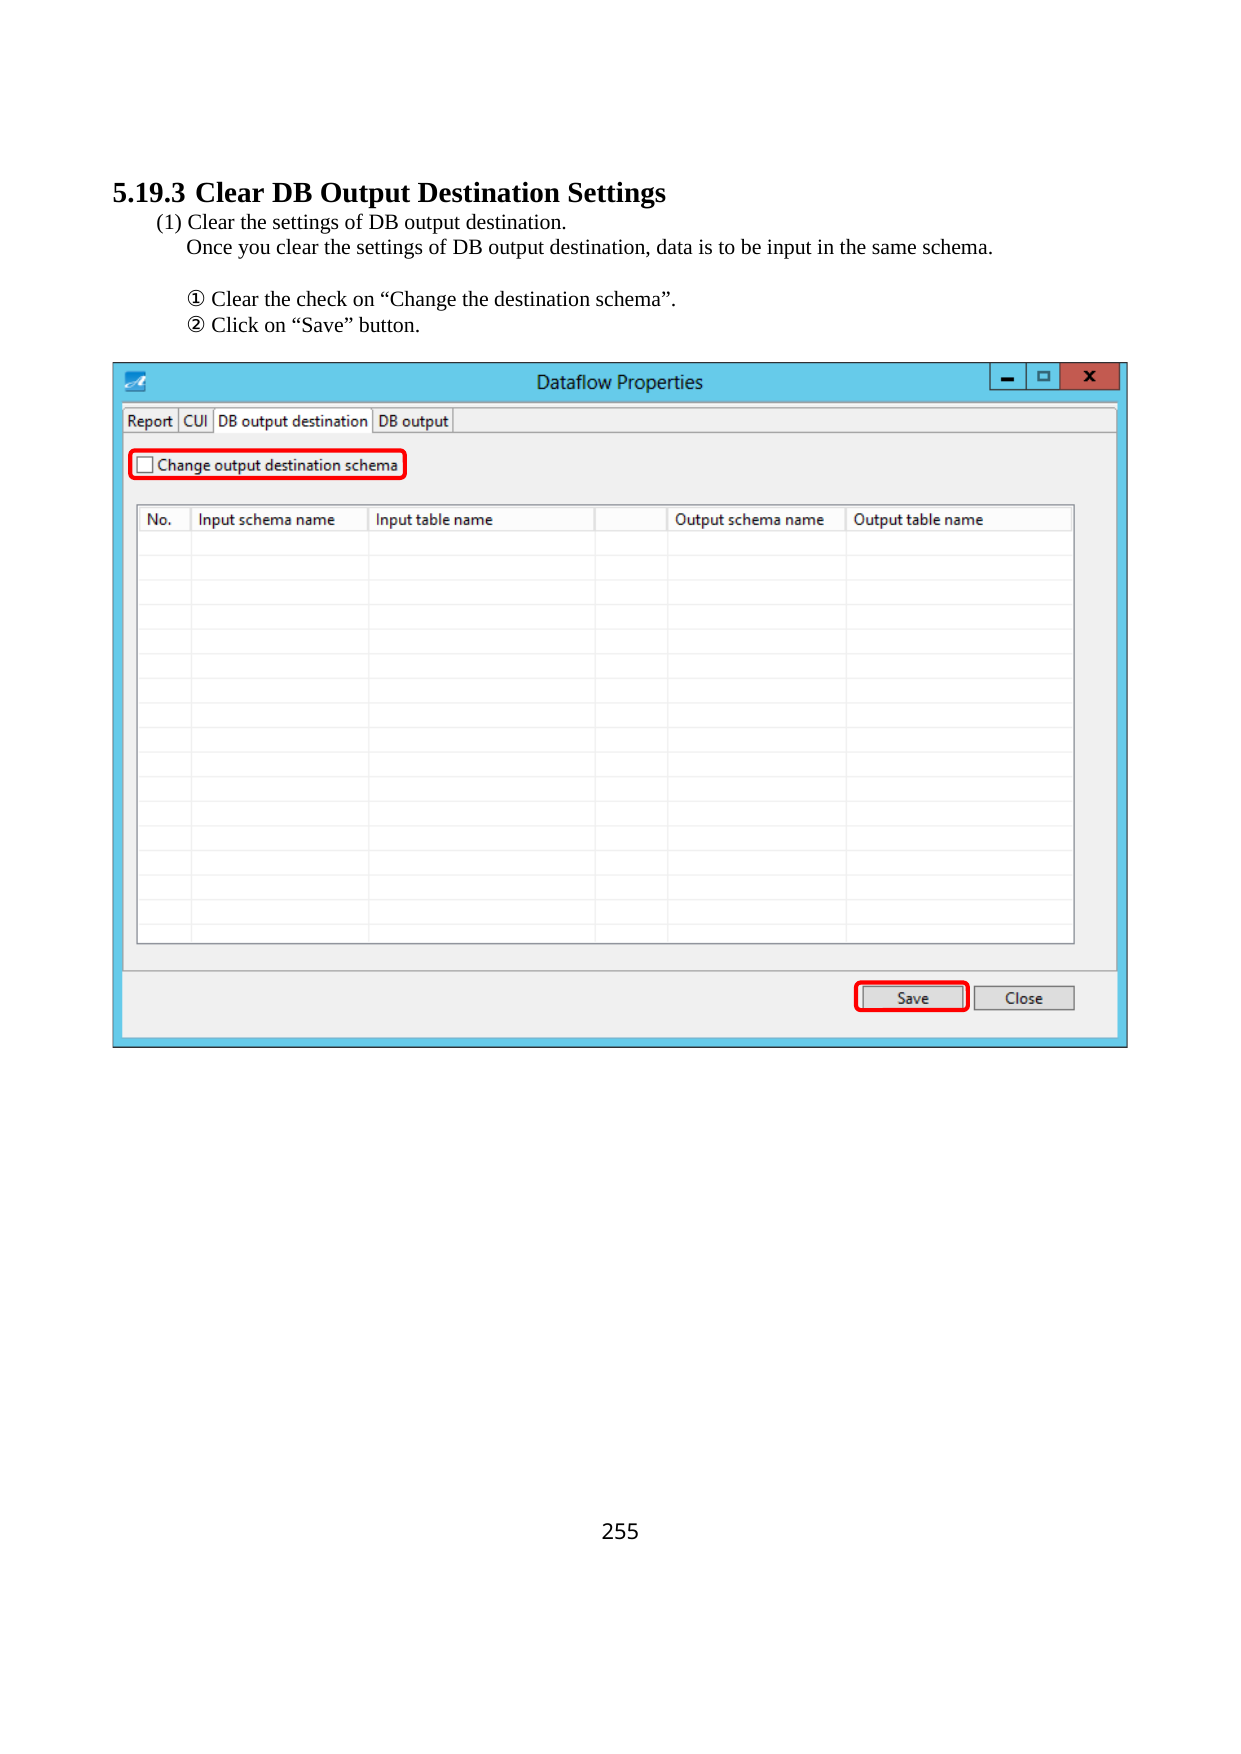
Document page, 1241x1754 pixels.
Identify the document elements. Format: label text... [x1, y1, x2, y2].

text (1) Clear the settings of DB output destination. [156, 209, 1128, 234]
text Once you clear the settings of DB output destination, data is to be input in the same schema. [186, 234, 1128, 259]
text ① Clear the check on “Change the destination schema”. [186, 284, 1128, 311]
subtitle Clear DB Output Destination Settings [112, 175, 1128, 209]
picture [112, 362, 1128, 1048]
text ② Click on “Save” button. [186, 311, 1128, 337]
